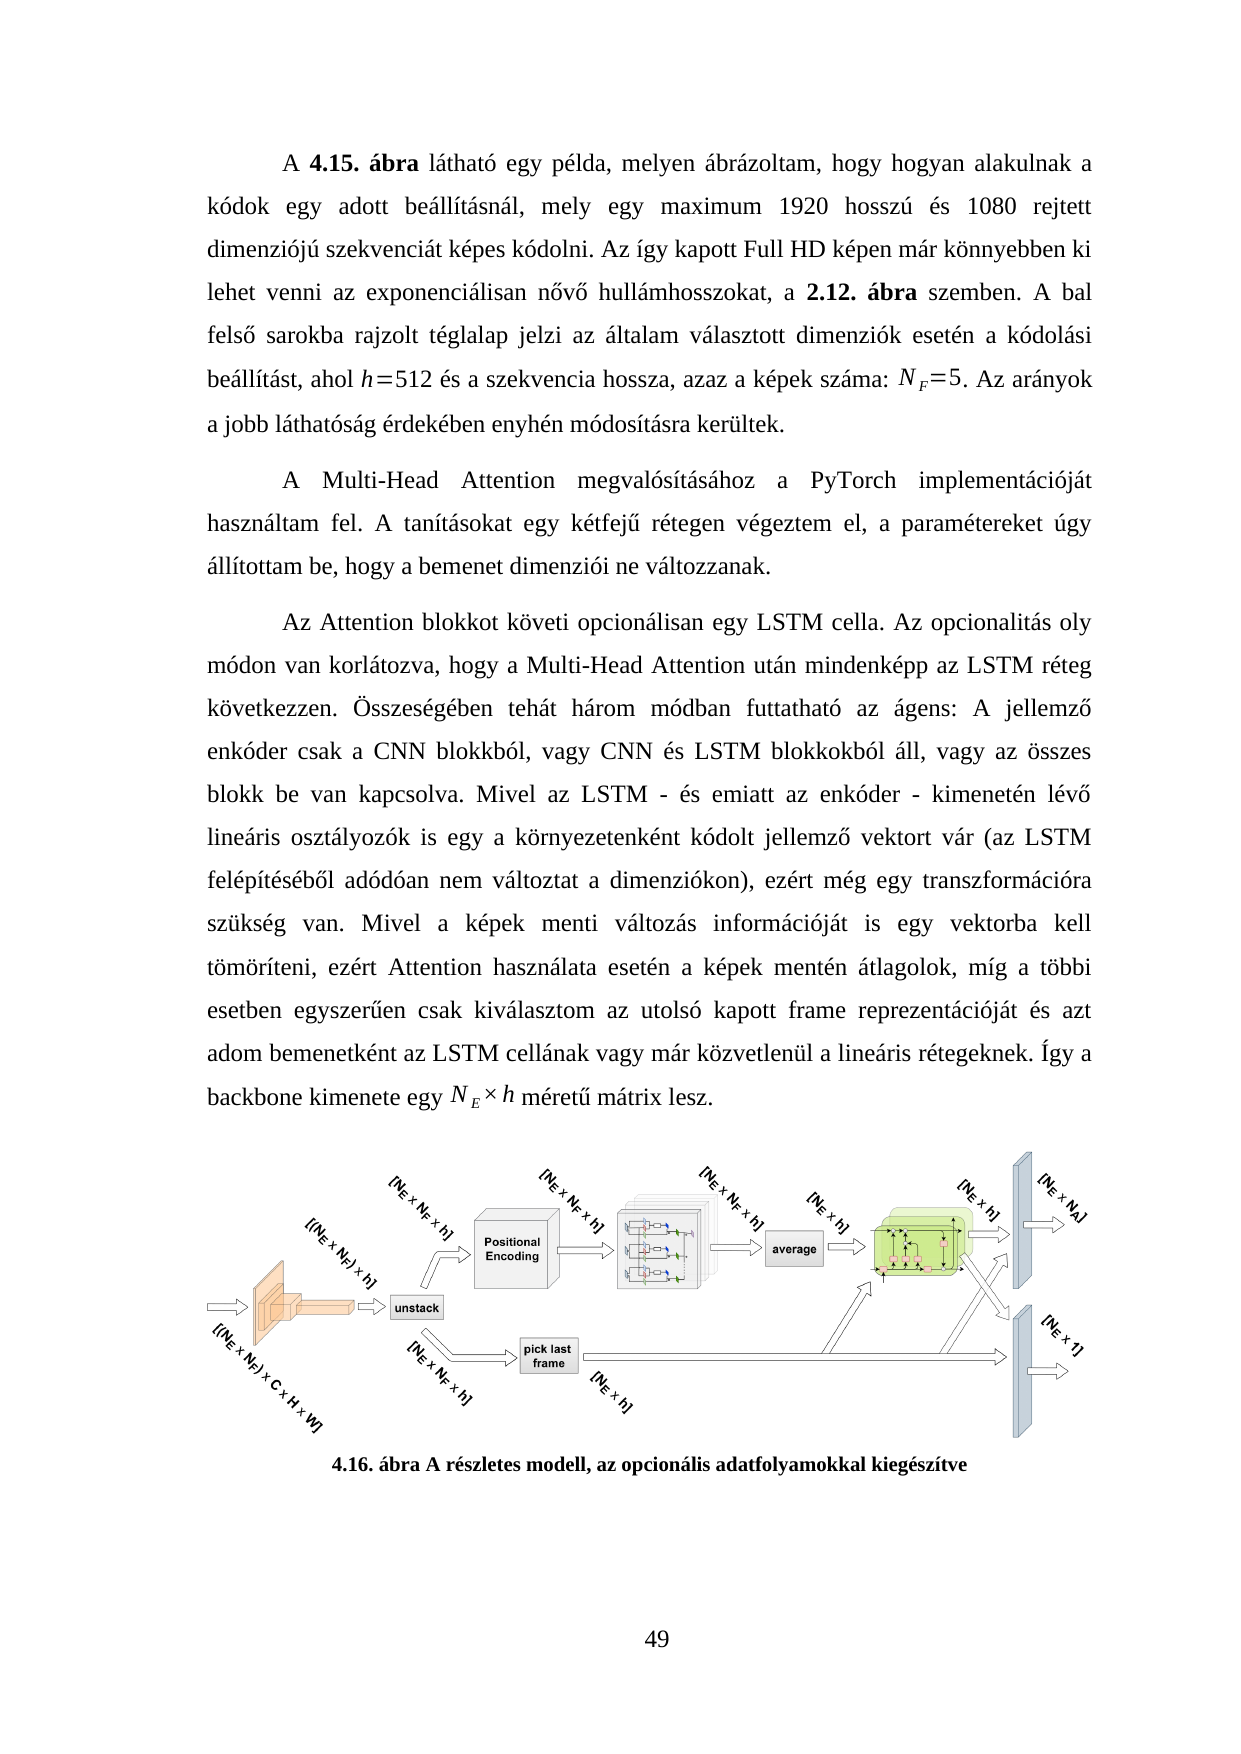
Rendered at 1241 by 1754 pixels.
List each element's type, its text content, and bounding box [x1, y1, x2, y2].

text A Multi-Head Attention megvalósításához a PyTorch implementációját használtam fel. A tanításokat egy kétfejű rétegen végeztem el, a paramétereket úgy állítottam be, hogy a bemenet dimenziói ne változzanak. [207, 465, 1092, 580]
picture [206, 1151, 1093, 1440]
text Az Attention blokkot követi opcionálisan egy LSTM cella. Az opcionalitás oly módon van korlátozva, hogy a Multi-Head Attention után mindenképp az LSTM réteg következzen. Összeségében tehát három módban futtatható az ágens: A jellemző enkóder csak a CNN blokkból, vagy CNN és LSTM blokkokból áll, vagy az összes blokk be van kapcsolva. Mivel az LSTM - és emiatt az enkóder - kimenetén lévő lineáris osztályozók is egy a környezetenként kódolt jellemző vektort vár (az LSTM felépítéséből adódóan nem változtat a dimenziókon), ezért még egy transzformációra szükség van. Mivel a képek menti változás információját is egy vektorba kell tömöríteni, ezért Attention használata esetén a képek mentén átlagolok, míg a többi esetben egyszerűen csak kiválasztom az utolsó kapott frame reprezentációját és azt adom bemenetként az LSTM cellának vagy már közvetlenül a lineáris rétegeknek. Így a backbone kimenete egy méretű mátrix lesz. [207, 607, 1092, 1112]
